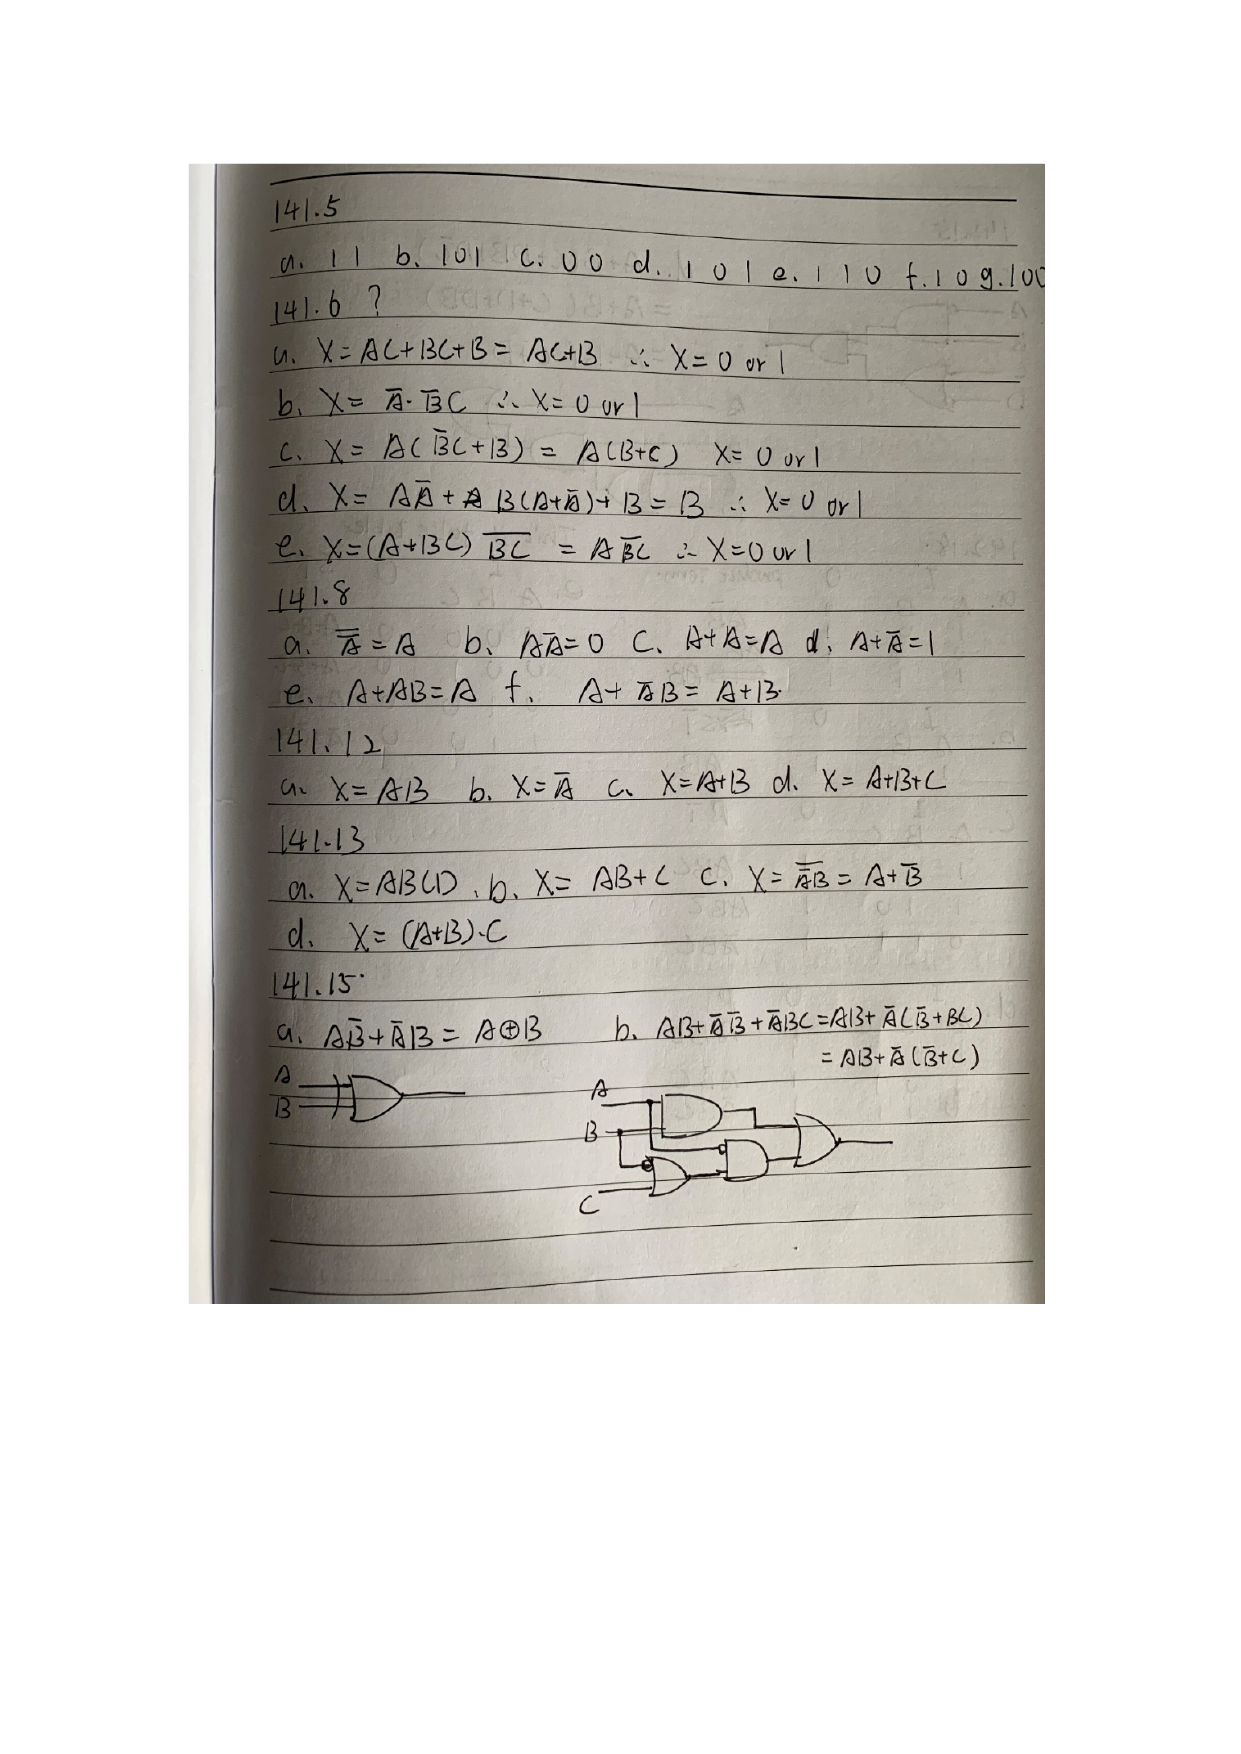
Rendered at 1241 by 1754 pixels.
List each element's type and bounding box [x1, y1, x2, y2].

picture [189, 165, 1045, 1303]
